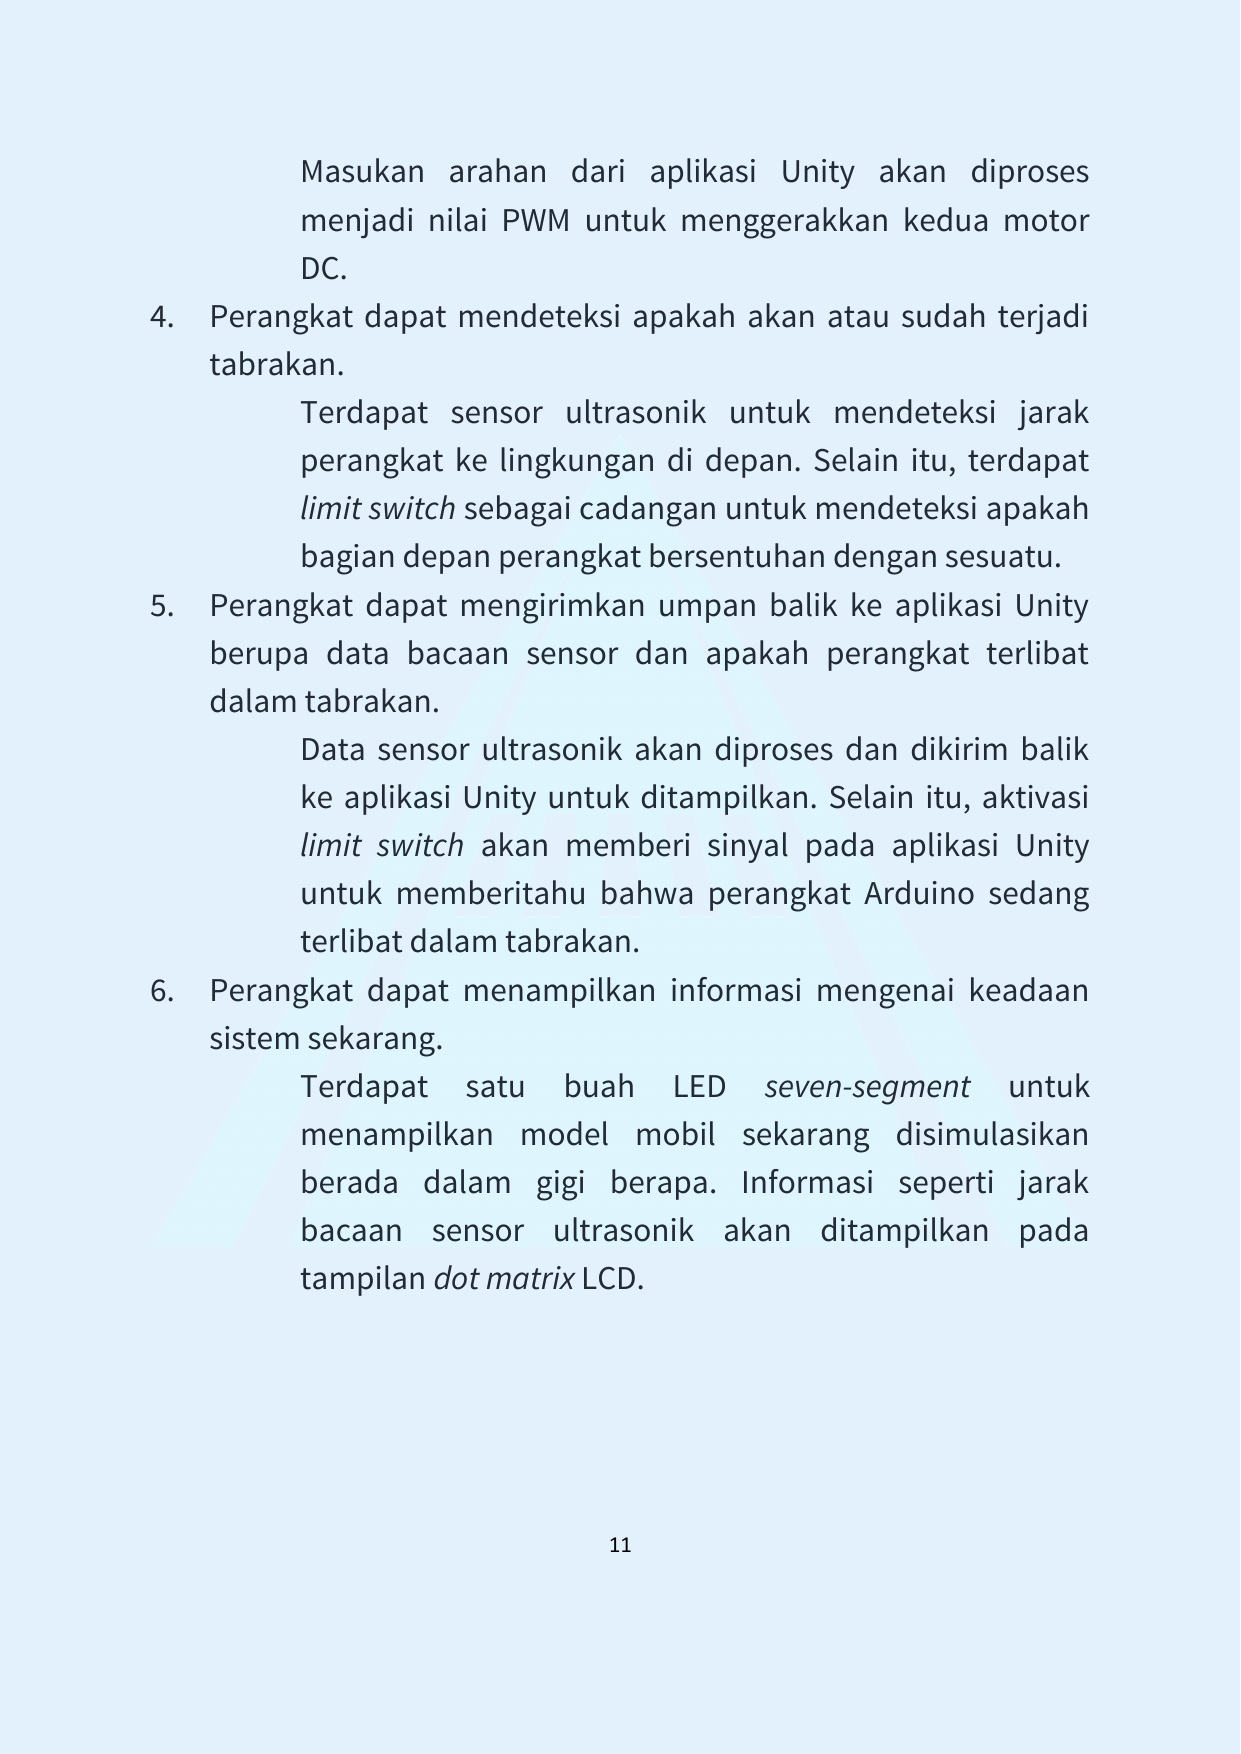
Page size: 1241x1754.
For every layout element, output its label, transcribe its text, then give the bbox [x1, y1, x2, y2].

text Masukan arahan dari aplikasi Unity akan diproses menjadi nilai PWM untuk menggerakkan kedua motor DC. [241, 150, 1090, 288]
list Perangkat dapat menampilkan informasi mengenai keadaan sistem sekarang. [150, 968, 1090, 1058]
list Perangkat dapat mendeteksi apakah akan atau sudah terjadi tabrakan. [150, 294, 1090, 384]
text Terdapat satu buah LED seven-segment untuk menampilkan model mobil sekarang disimulasikan berada dalam gigi berapa. Informasi seperti jarak bacaan sensor ultrasonik akan ditampilkan pada tampilan dot matrix LCD. [226, 1064, 1090, 1299]
text Terdapat sensor ultrasonik untuk mendeteksi jarak perangkat ke lingkungan di depan. Selain itu, terdapat limit switch sebagai cadangan untuk mendeteksi apakah bagian depan perangkat bersentuhan dengan sesuatu. [241, 391, 1090, 577]
list Perangkat dapat mengirimkan umpan balik ke aplikasi Unity berupa data bacaan sensor dan apakah perangkat terlibat dalam tabrakan. [150, 583, 1090, 721]
text Data sensor ultrasonik akan diproses dan dikirim balik ke aplikasi Unity untuk ditampilkan. Selain itu, aktivasi limit switch akan memberi sinyal pada aplikasi Unity untuk memberitahu bahwa perangkat Arduino sedang terlibat dalam tabrakan. [226, 727, 1090, 962]
